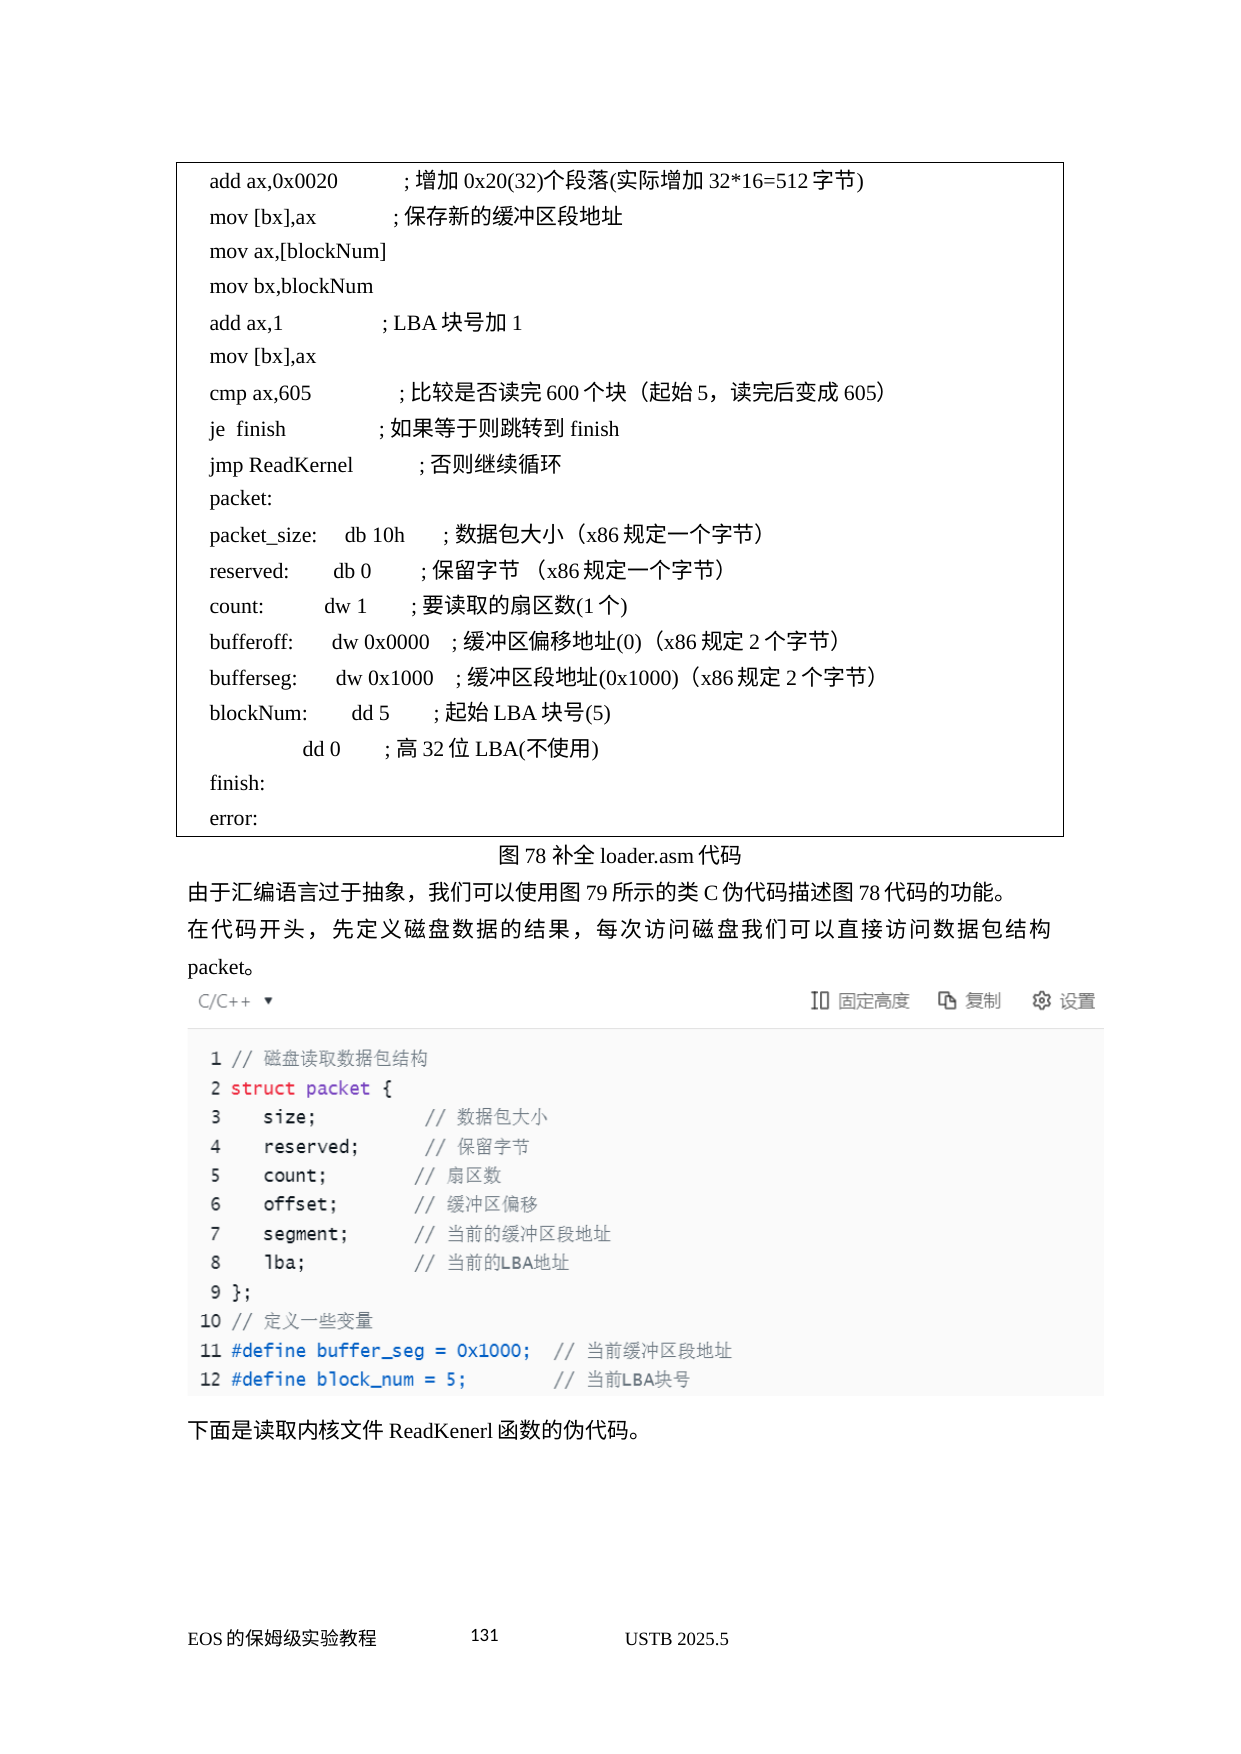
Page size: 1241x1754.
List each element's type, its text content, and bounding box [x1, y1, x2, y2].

list 在代码开头，先定义磁盘数据的结果，每次访问磁盘我们可以直接访问数据包结构packet。 [187, 912, 1053, 981]
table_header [177, 163, 1063, 836]
picture [187, 986, 1104, 1396]
list 由于汇编语言过于抽象，我们可以使用图79所示的类C伪代码描述图78代码的功能。 [187, 874, 1053, 907]
list 图78 补全loader.asm代码 [187, 837, 1053, 870]
list 下面是读取内核文件ReadKenerl函数的伪代码。 [187, 1412, 1053, 1445]
